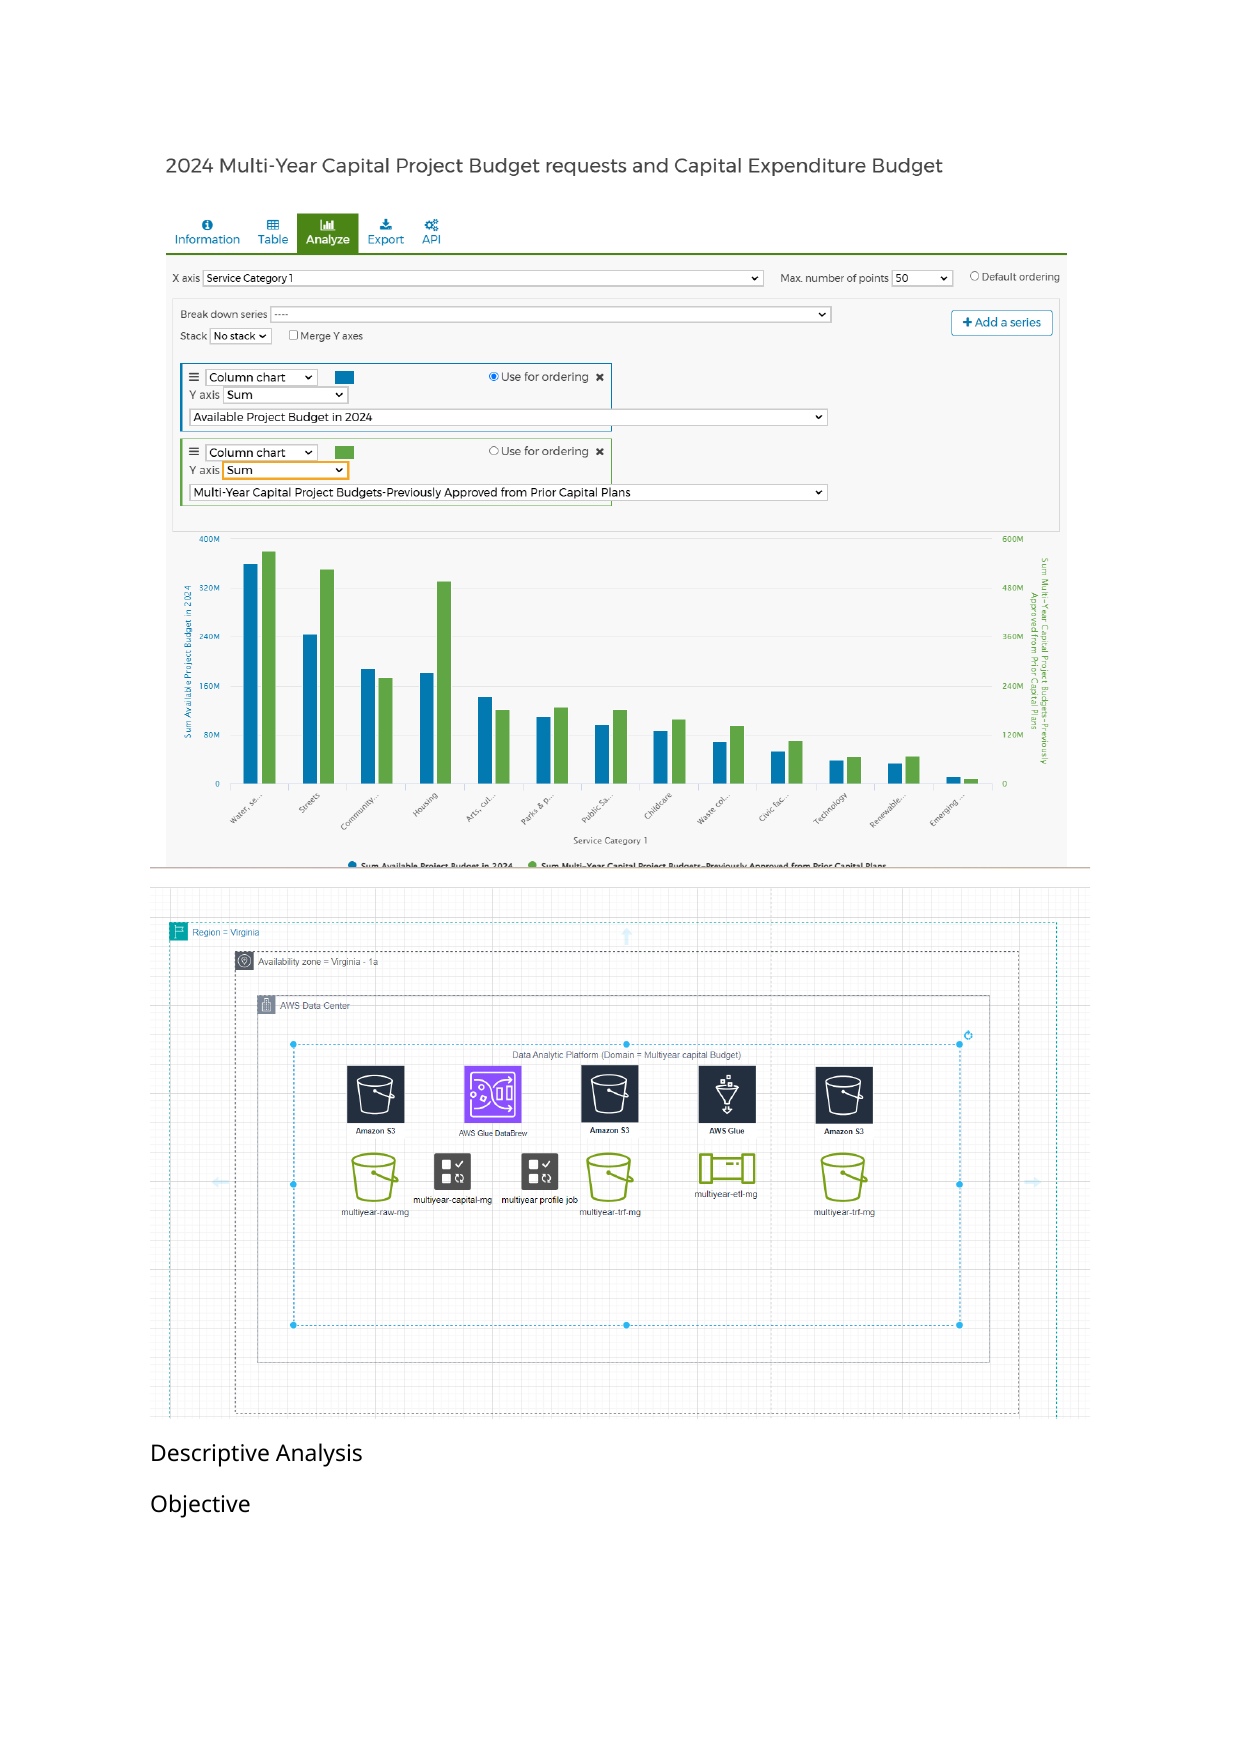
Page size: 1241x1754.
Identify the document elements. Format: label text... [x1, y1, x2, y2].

picture [150, 887, 1091, 1419]
text Descriptive Analysis [150, 1437, 1090, 1468]
text Objective [150, 1488, 1090, 1519]
picture [150, 150, 1091, 869]
